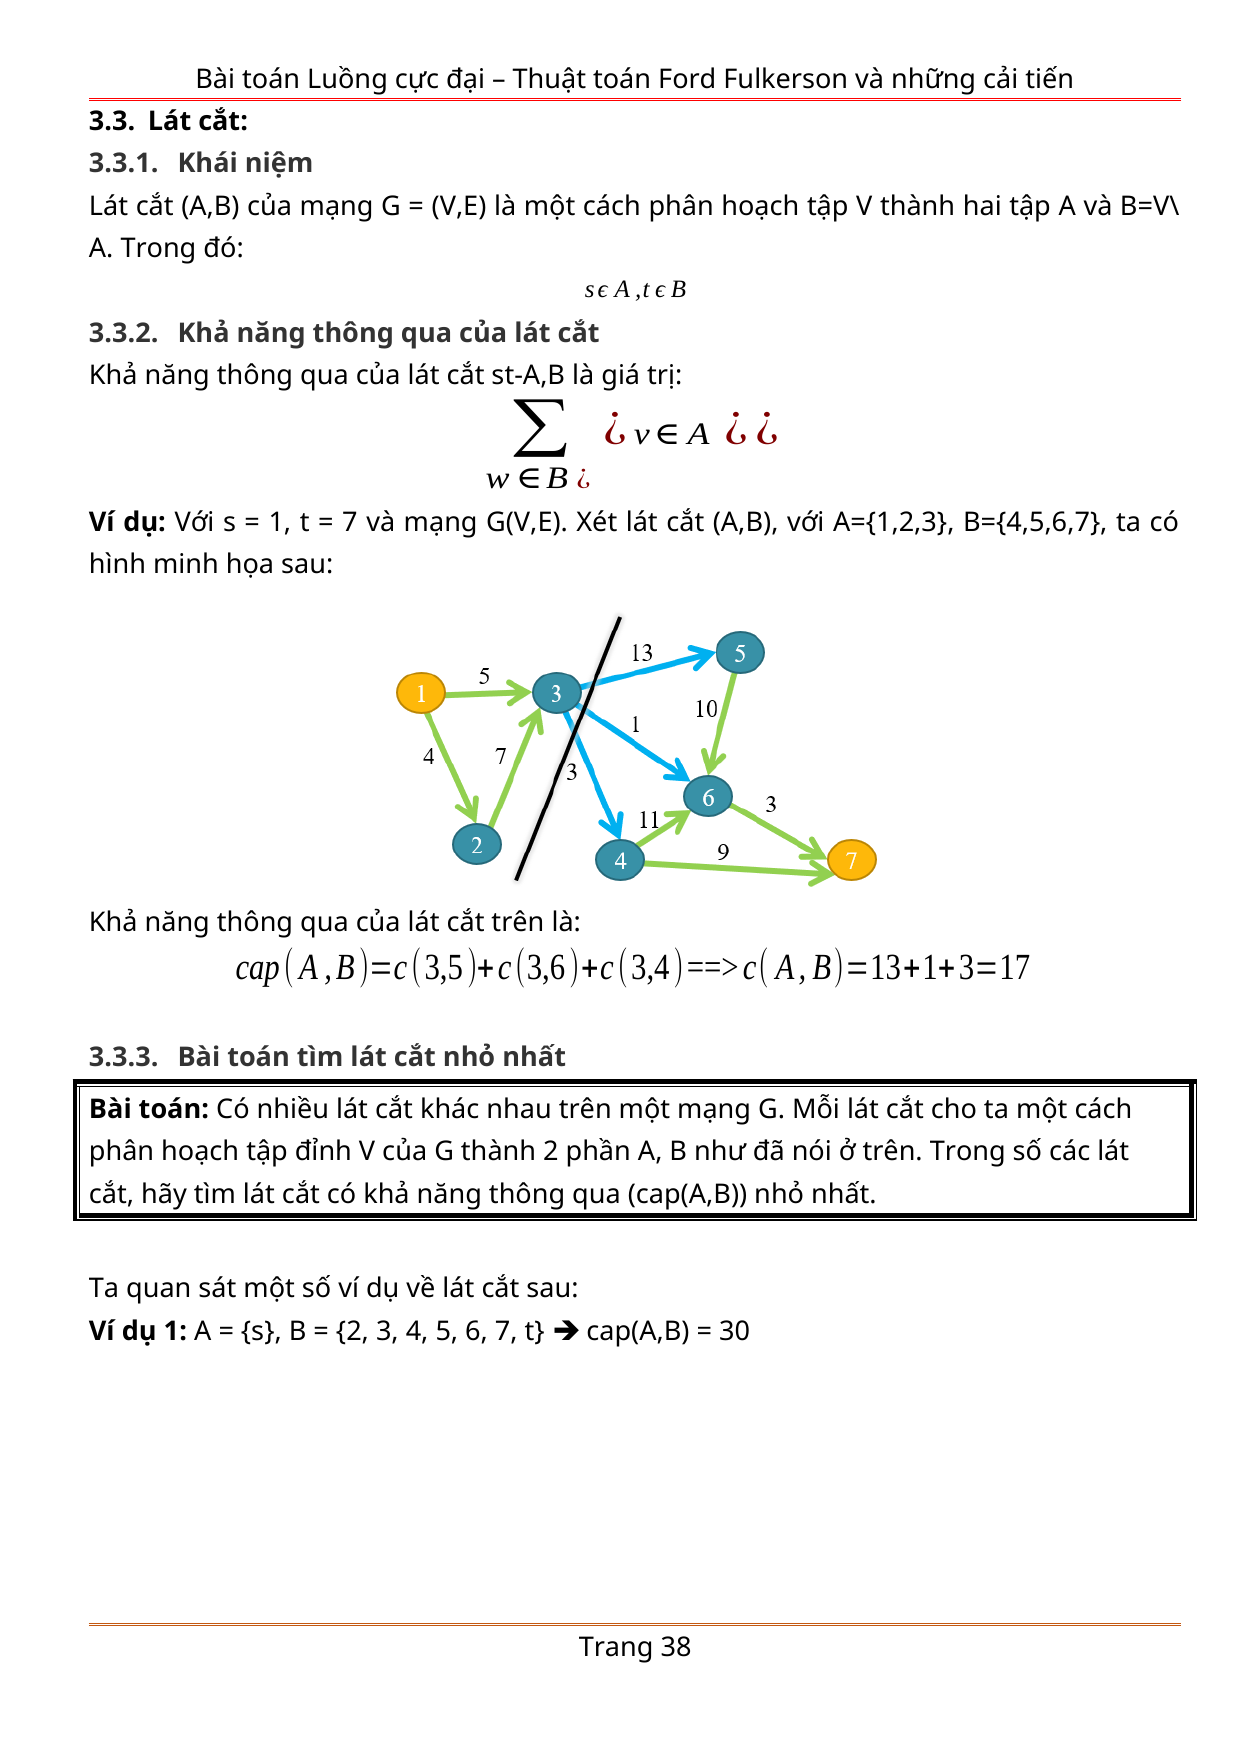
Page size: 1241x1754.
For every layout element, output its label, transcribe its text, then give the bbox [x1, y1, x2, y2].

text Lát cắt (A,B) của mạng G = (V,E) là một cách phân hoạch tập V thành hai tập A và B=V\A. Trong đó: [89, 186, 1181, 265]
text Ví dụ 1: A = {s}, B = {2, 3, 4, 5, 6, 7, t} cap(A,B) = 30 [89, 1311, 1181, 1348]
text Bài toán: Có nhiều lát cắt khác nhau trên một mạng G. Mỗi lát cắt cho ta một cách phân hoạch tập đỉnh V của G thành 2 phần A, B như đã nói ở trên. Trong số các lát cắt, hãy tìm lát cắt có khả năng thông qua (cap(A,B)) nhỏ nhất. [80, 1087, 1189, 1213]
text Ta quan sát một số ví dụ về lát cắt sau: [89, 1269, 1181, 1306]
text Ví dụ: Với s = 1, t = 7 và mạng G(V,E). Xét lát cắt (A,B), với A={1,2,3}, B={4,5,6,7}, ta có hình minh họa sau: [89, 502, 1181, 582]
picture [351, 587, 919, 897]
text Khả năng thông qua của lát cắt trên là: [89, 902, 1181, 939]
subtitle Bài toán tìm lát cắt nhỏ nhất [89, 1037, 1181, 1074]
subtitle Khái niệm [89, 143, 1181, 180]
subtitle Lát cắt: [89, 101, 1181, 138]
text Khả năng thông qua của lát cắt st-A,B là giá trị: [89, 356, 1181, 392]
subtitle Khả năng thông qua của lát cắt [89, 313, 1181, 350]
